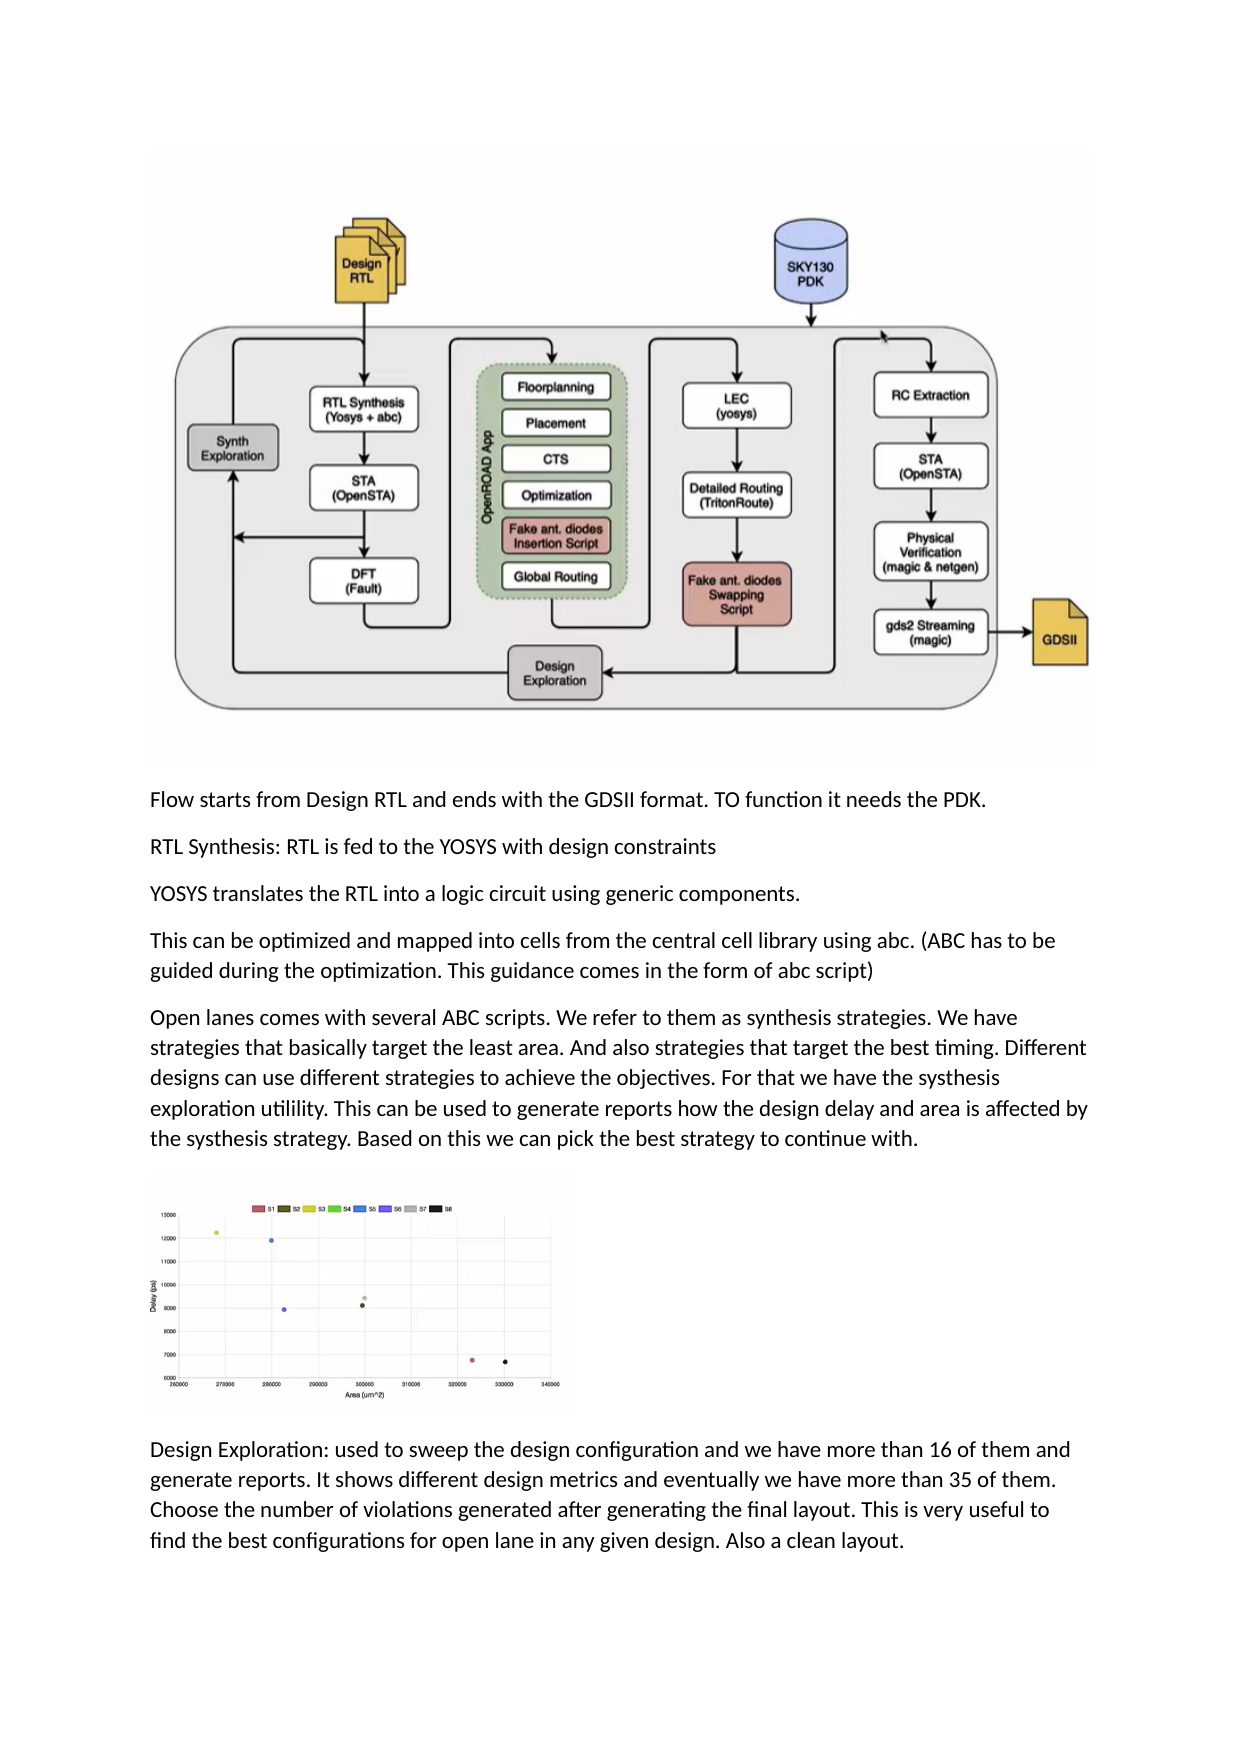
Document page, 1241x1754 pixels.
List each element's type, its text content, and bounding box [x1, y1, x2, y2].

text RTL Synthesis: RTL is fed to the YOSYS with design constraints [150, 832, 1090, 860]
picture [150, 150, 1091, 767]
text Open lanes comes with several ABC scripts. We refer to them as synthesis strategies. We have strategies that basically target the least area. And also strategies that target the best timing. Different designs can use different strategies to achieve the objectives. For that we have the systhesis exploration utilility. This can be used to generate reports how the design delay and area is affected by the systhesis strategy. Based on this we can pick the best strategy to continue with. [150, 1003, 1090, 1152]
text This can be optimized and mapped into cells from the central cell library using abc. (ABC has to be guided during the optimization. This guidance comes in the form of abc script) [150, 926, 1090, 984]
text Flow starts from Design RTL and ends with the GDSII format. TO function it needs the PDK. [150, 785, 1090, 813]
text YOSYS translates the RTL into a logic circuit using generic components. [150, 879, 1090, 907]
picture [150, 1170, 576, 1417]
text Design Exploration: used to sweep the design configuration and we have more than 16 of them and generate reports. It shows different design metrics and eventually we have more than 35 of them. Choose the number of violations generated after generating the final layout. This is very useful to find the best configurations for open lane in any given design. Also a clean layout. [150, 1435, 1090, 1554]
